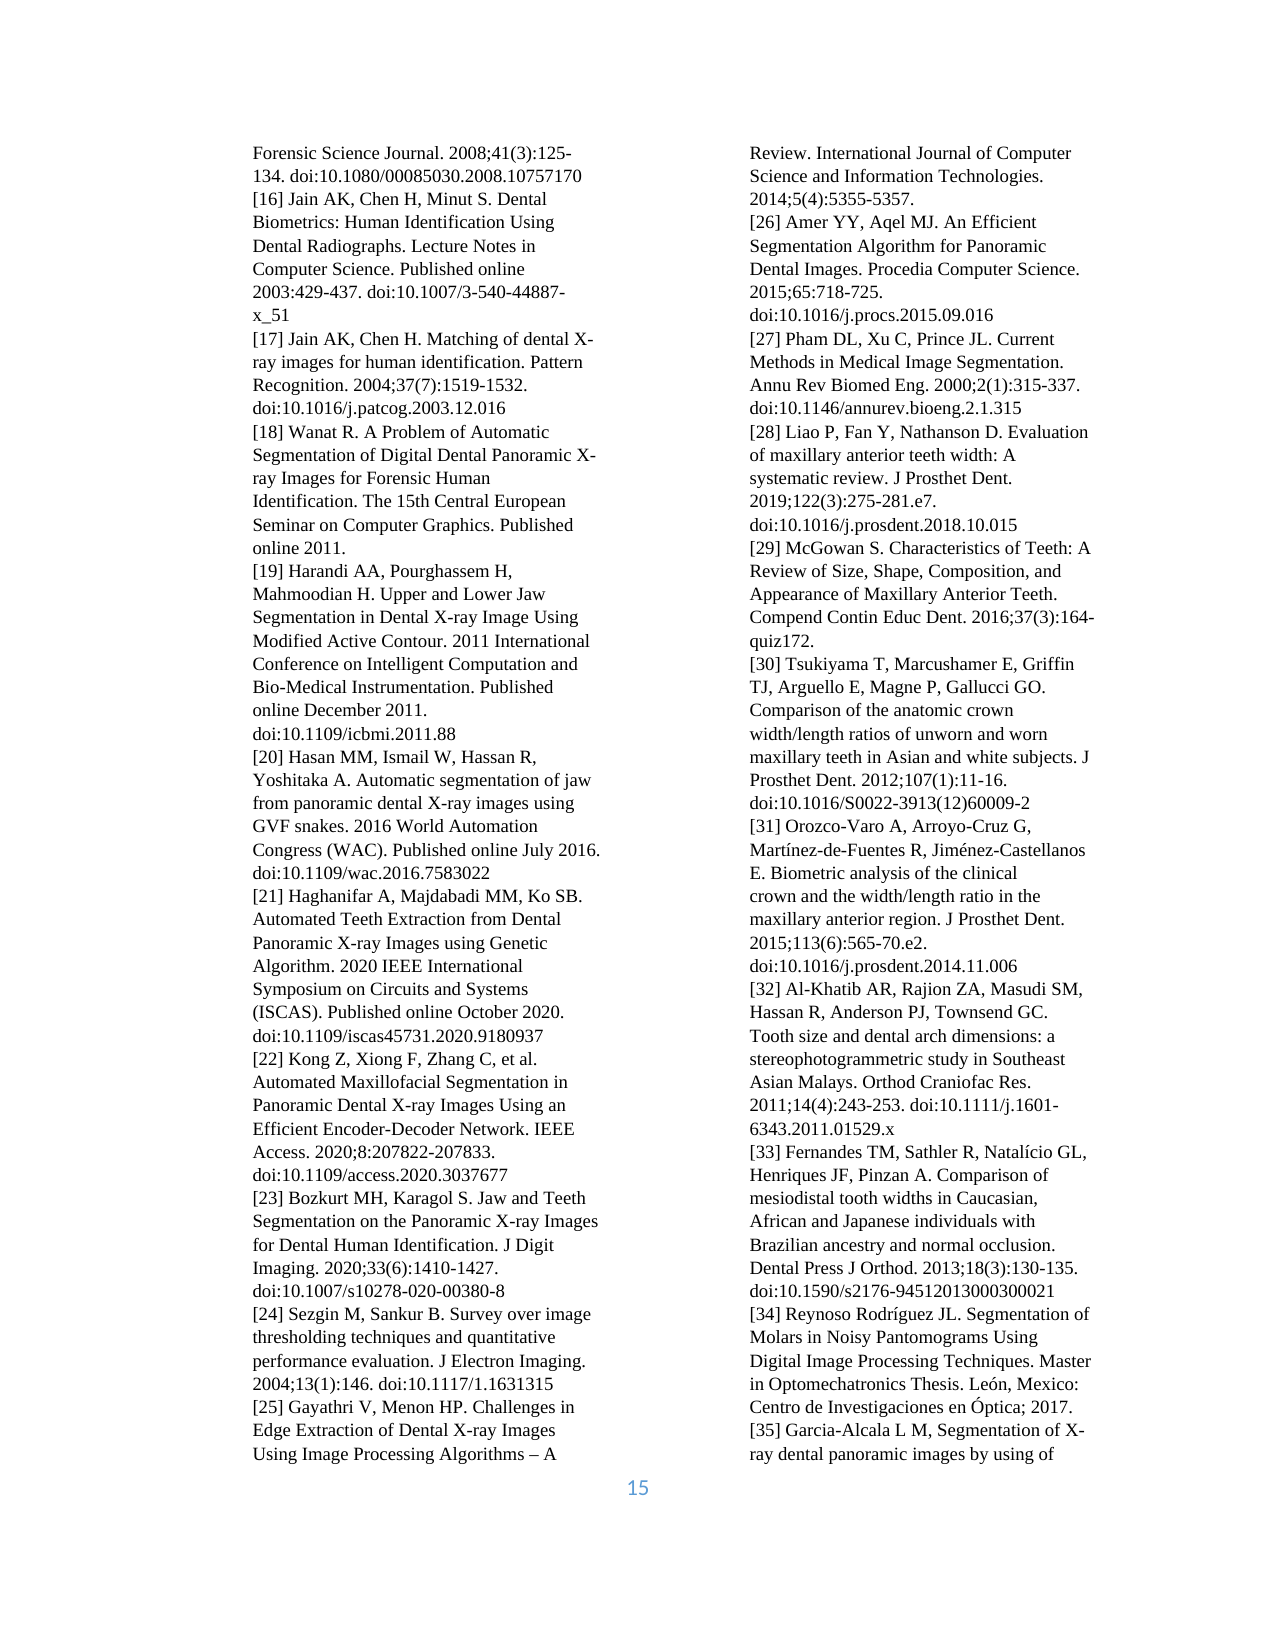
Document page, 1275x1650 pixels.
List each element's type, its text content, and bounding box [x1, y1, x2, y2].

list [23] Bozkurt MH, Karagol S. Jaw and Teeth Segmentation on the Panoramic X-ray Images for Dental Human Identification. J Digit Imaging. 2020;33(6):1410-1427. doi:10.1007/s10278-020-00380-8 [252, 1187, 601, 1302]
list [34] Reynoso Rodríguez JL. Segmentation of Molars in Noisy Pantomograms Using Digital Image Processing Techniques. Master in Optomechatronics Thesis. León, Mexico: Centro de Investigaciones en Óptica; 2017. [749, 1303, 1098, 1418]
list [30] Tsukiyama T, Marcushamer E, Griffin TJ, Arguello E, Magne P, Gallucci GO. Comparison of the anatomic crown width/length ratios of unworn and worn maxillary teeth in Asian and white subjects. J Prosthet Dent. 2012;107(1):11-16. doi:10.1016/S0022-3913(12)60009-2 [749, 653, 1098, 814]
list [33] Fernandes TM, Sathler R, Natalício GL, Henriques JF, Pinzan A. Comparison of mesiodistal tooth widths in Caucasian, African and Japanese individuals with Brazilian ancestry and normal occlusion. Dental Press J Orthod. 2013;18(3):130-135. doi:10.1590/s2176-94512013000300021 [749, 1141, 1098, 1302]
list [16] Jain AK, Chen H, Minut S. Dental Biometrics: Human Identification Using Dental Radiographs. Lecture Notes in Computer Science. Published online 2003:429-437. doi:10.1007/3-540-44887-x_51 [252, 188, 601, 326]
list [18] Wanat R. A Problem of Automatic Segmentation of Digital Dental Panoramic X-ray Images for Forensic Human Identification. The 15th Central European Seminar on Computer Graphics. Published online 2011. [252, 421, 601, 558]
list [25] Gayathri V, Menon HP. Challenges in Edge Extraction of Dental X-ray Images Using Image Processing Algorithms – A Review. International Journal of Computer Science and Information Technologies. 2014;5(4):5355-5357. [749, 142, 1098, 210]
list [24] Sezgin M, Sankur B. Survey over image thresholding techniques and quantitative performance evaluation. J Electron Imaging. 2004;13(1):146. doi:10.1117/1.1631315 [252, 1303, 601, 1394]
list [21] Haghanifar A, Majdabadi MM, Ko SB. Automated Teeth Extraction from Dental Panoramic X-ray Images using Genetic Algorithm. 2020 IEEE International Symposium on Circuits and Systems (ISCAS). Published online October 2020. doi:10.1109/iscas45731.2020.9180937 [252, 885, 601, 1046]
list [28] Liao P, Fan Y, Nathanson D. Evaluation of maxillary anterior teeth width: A systematic review. J Prosthet Dent. 2019;122(3):275-281.e7. doi:10.1016/j.prosdent.2018.10.015 [749, 421, 1098, 535]
list [26] Amer YY, Aqel MJ. An Efficient Segmentation Algorithm for Panoramic Dental Images. Procedia Computer Science. 2015;65:718-725. doi:10.1016/j.procs.2015.09.016 [749, 211, 1098, 326]
list [31] Orozco-Varo A, Arroyo-Cruz G, Martínez-de-Fuentes R, Jiménez-Castellanos E. Biometric analysis of the clinical crown and the width/length ratio in the maxillary anterior region. J Prosthet Dent. 2015;113(6):565-70.e2. doi:10.1016/j.prosdent.2014.11.006 [749, 815, 1098, 976]
list [29] McGowan S. Characteristics of Teeth: A Review of Size, Shape, Composition, and Appearance of Maxillary Anterior Teeth. Compend Contin Educ Dent. 2016;37(3):164-quiz172. [749, 537, 1098, 651]
list [25] Gayathri V, Menon HP. Challenges in Edge Extraction of Dental X-ray Images Using Image Processing Algorithms – A Review. International Journal of Computer Science and Information Technologies. 2014;5(4):5355-5357. [252, 1396, 601, 1464]
list [19] Harandi AA, Pourghassem H, Mahmoodian H. Upper and Lower Jaw Segmentation in Dental X-ray Image Using Modified Active Contour. 2011 International Conference on Intelligent Computation and Bio-Medical Instrumentation. Published online December 2011. doi:10.1109/icbmi.2011.88 [252, 560, 601, 744]
list [27] Pham DL, Xu C, Prince JL. Current Methods in Medical Image Segmentation. Annu Rev Biomed Eng. 2000;2(1):315-337. doi:10.1146/annurev.bioeng.2.1.315 [749, 328, 1098, 419]
list [17] Jain AK, Chen H. Matching of dental X-ray images for human identification. Pattern Recognition. 2004;37(7):1519-1532. doi:10.1016/j.patcog.2003.12.016 [252, 328, 601, 419]
list [32] Al-Khatib AR, Rajion ZA, Masudi SM, Hassan R, Anderson PJ, Townsend GC. Tooth size and dental arch dimensions: a stereophotogrammetric study in Southeast Asian Malays. Orthod Craniofac Res. 2011;14(4):243-253. doi:10.1111/j.1601-6343.2011.01529.x [749, 978, 1098, 1139]
list [20] Hasan MM, Ismail W, Hassan R, Yoshitaka A. Automatic segmentation of jaw from panoramic dental X-ray images using GVF snakes. 2016 World Automation Congress (WAC). Published online July 2016. doi:10.1109/wac.2016.7583022 [252, 746, 601, 883]
list [22] Kong Z, Xiong F, Zhang C, et al. Automated Maxillofacial Segmentation in Panoramic Dental X-ray Images Using an Efficient Encoder-Decoder Network. IEEE Access. 2020;8:207822-207833. doi:10.1109/access.2020.3037677 [252, 1048, 601, 1185]
